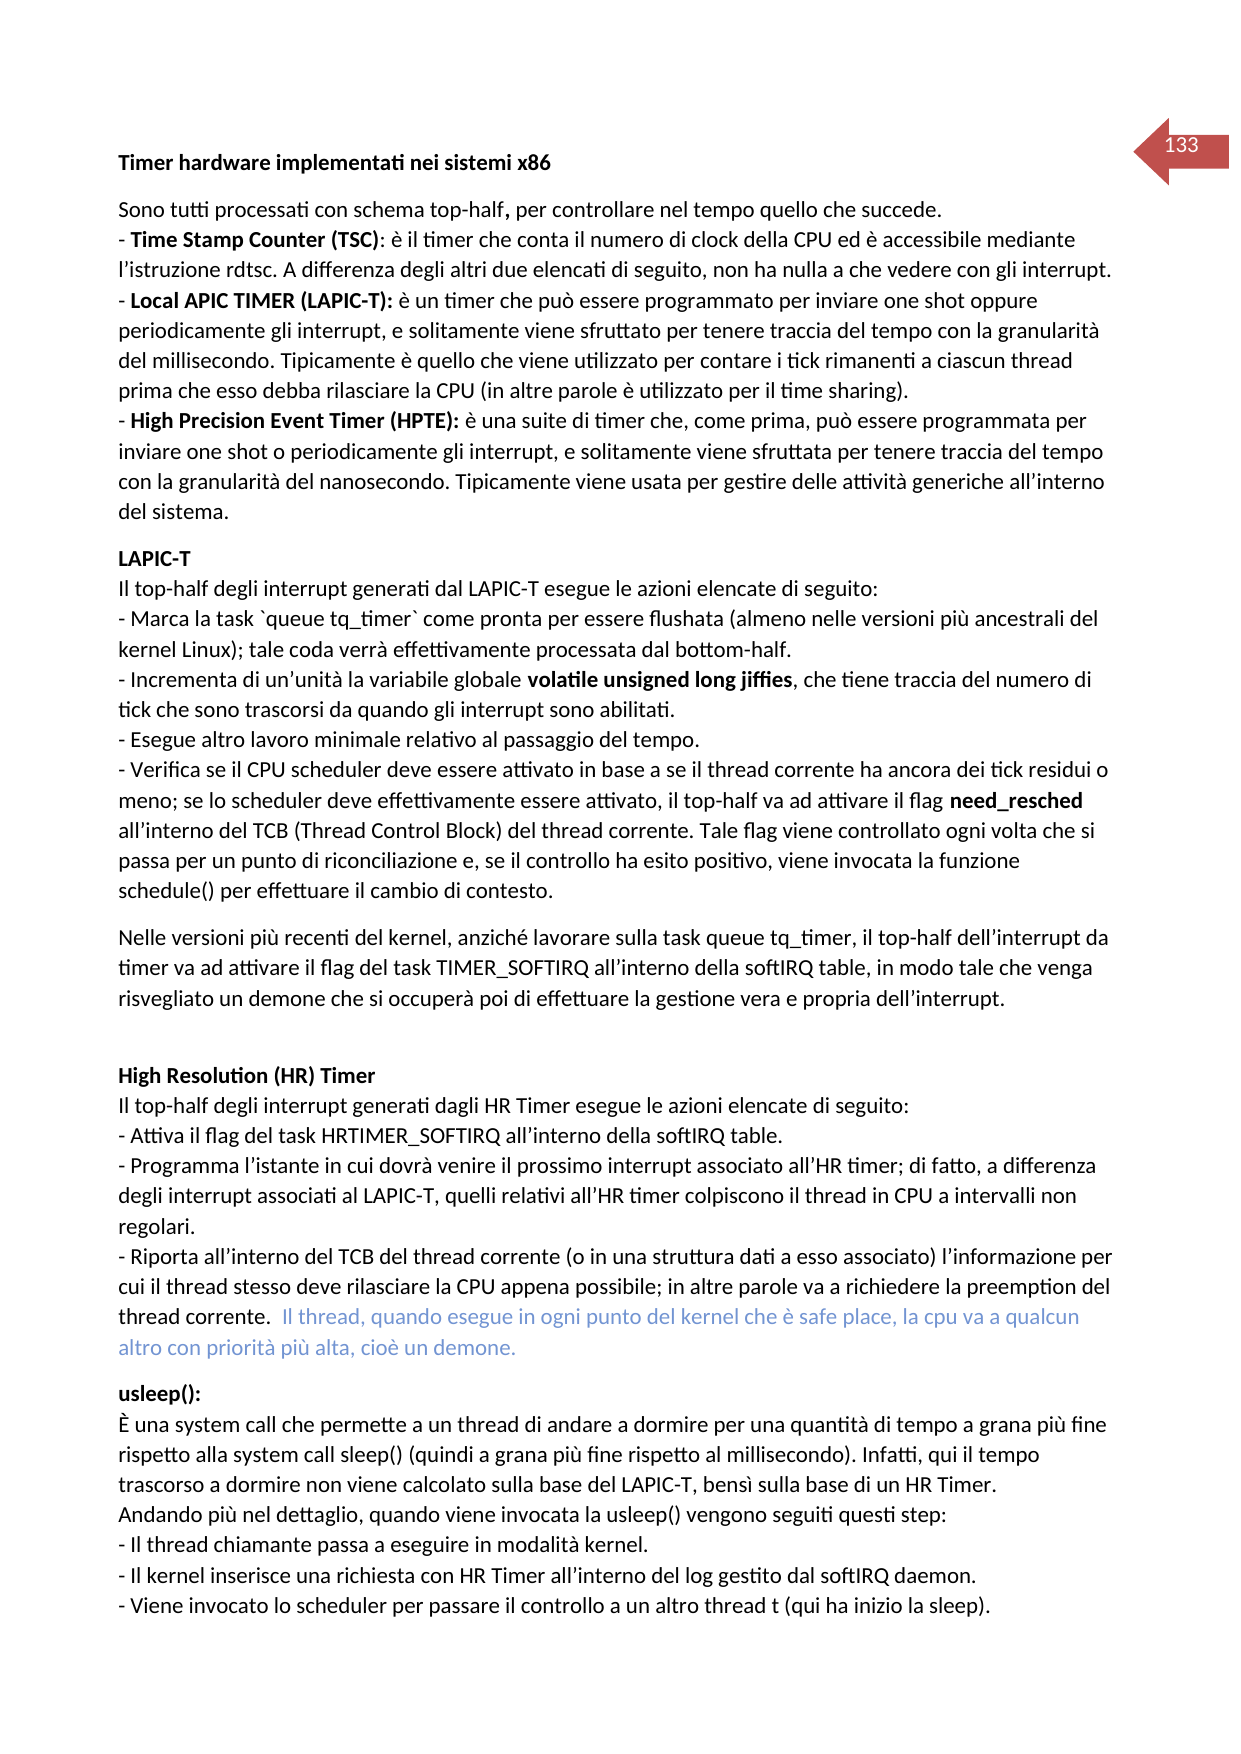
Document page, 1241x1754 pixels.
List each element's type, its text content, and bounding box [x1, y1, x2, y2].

text Sono tutti processati con schema top-half, per controllare nel tempo quello che succede. - Time Stamp Counter (TSC): è il timer che conta il numero di clock della CPU ed è accessibile mediante l’istruzione rdtsc. A differenza degli altri due elencati di seguito, non ha nulla a che vedere con gli interrupt. - Local APIC TIMER (LAPIC-T): è un timer che può essere programmato per inviare one shot oppure periodicamente gli interrupt, e solitamente viene sfruttato per tenere traccia del tempo con la granularità del millisecondo. Tipicamente è quello che viene utilizzato per contare i tick rimanenti a ciascun thread prima che esso debba rilasciare la CPU (in altre parole è utilizzato per il time sharing). - High Precision Event Timer (HPTE): è una suite di timer che, come prima, può essere programmata per inviare one shot o periodicamente gli interrupt, e solitamente viene sfruttata per tenere traccia del tempo con la granularità del nanosecondo. Tipicamente viene usata per gestire delle attività generiche all’interno del sistema. [118, 195, 1122, 525]
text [118, 1379, 1122, 1619]
text LAPIC-T Il top-half degli interrupt generati dal LAPIC-T esegue le azioni elencate di seguito: - Marca la task `queue tq_timer` come pronta per essere flushata (almeno nelle versioni più ancestrali del kernel Linux); tale coda verrà effettivamente processata dal bottom-half. - Incrementa di un’unità la variabile globale volatile unsigned long jiffies, che tiene traccia del numero di tick che sono trascorsi da quando gli interrupt sono abilitati. - Esegue altro lavoro minimale relativo al passaggio del tempo. - Verifica se il CPU scheduler deve essere attivato in base a se il thread corrente ha ancora dei tick residui o meno; se lo scheduler deve effettivamente essere attivato, il top-half va ad attivare il flag need_resched all’interno del TCB (Thread Control Block) del thread corrente. Tale flag viene controllato ogni volta che si passa per un punto di riconciliazione e, se il controllo ha esito positivo, viene invocata la funzione schedule() per effettuare il cambio di contesto. [118, 544, 1122, 904]
text Timer hardware implementati nei sistemi x86 [118, 118, 1122, 176]
text Nelle versioni più recenti del kernel, anziché lavorare sulla task queue tq_timer, il top-half dell’interrupt da timer va ad attivare il flag del task TIMER_SOFTIRQ all’interno della softIRQ table, in modo tale che venga risvegliato un demone che si occuperà poi di effettuare la gestione vera e propria dell’interrupt. [118, 923, 1122, 1012]
text High Resolution (HR) Timer Il top-half degli interrupt generati dagli HR Timer esegue le azioni elencate di seguito: - Attiva il flag del task HRTIMER_SOFTIRQ all’interno della softIRQ table. - Programma l’istante in cui dovrà venire il prossimo interrupt associato all’HR timer; di fatto, a differenza degli interrupt associati al LAPIC-T, quelli relativi all’HR timer colpiscono il thread in CPU a intervalli non regolari. - Riporta all’interno del TCB del thread corrente (o in una struttura dati a esso associato) l’informazione per cui il thread stesso deve rilasciare la CPU appena possibile; in altre parole va a richiedere la preemption del thread corrente. Il thread, quando esegue in ogni punto del kernel che è safe place, la cpu va a qualcun altro con priorità più alta, cioè un demone. [118, 1031, 1122, 1361]
